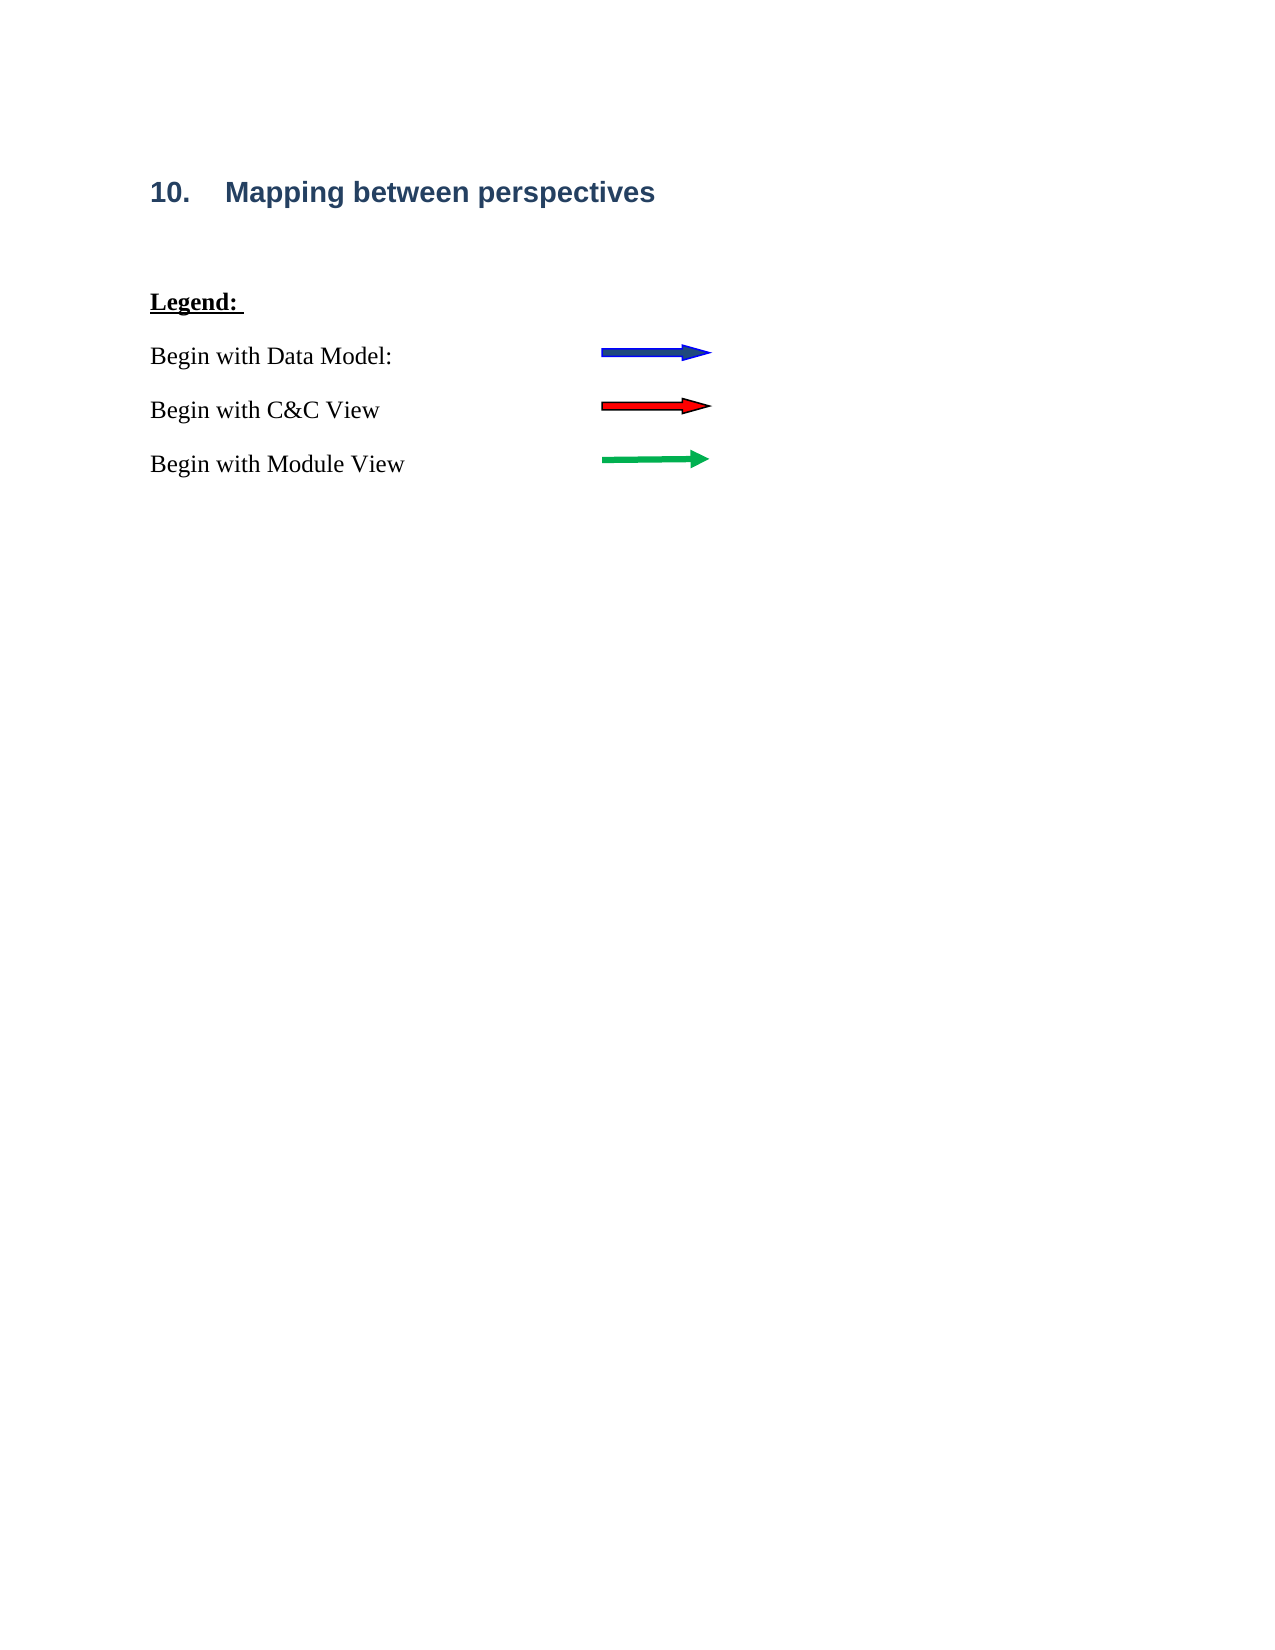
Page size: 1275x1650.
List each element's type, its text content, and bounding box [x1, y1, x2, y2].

text Begin with Module View [150, 449, 1125, 478]
text Legend: [150, 287, 1125, 316]
text Begin with Data Model: [150, 341, 1125, 370]
subtitle Mapping between perspectives [150, 175, 1125, 208]
text Begin with C&C View [150, 395, 1125, 424]
